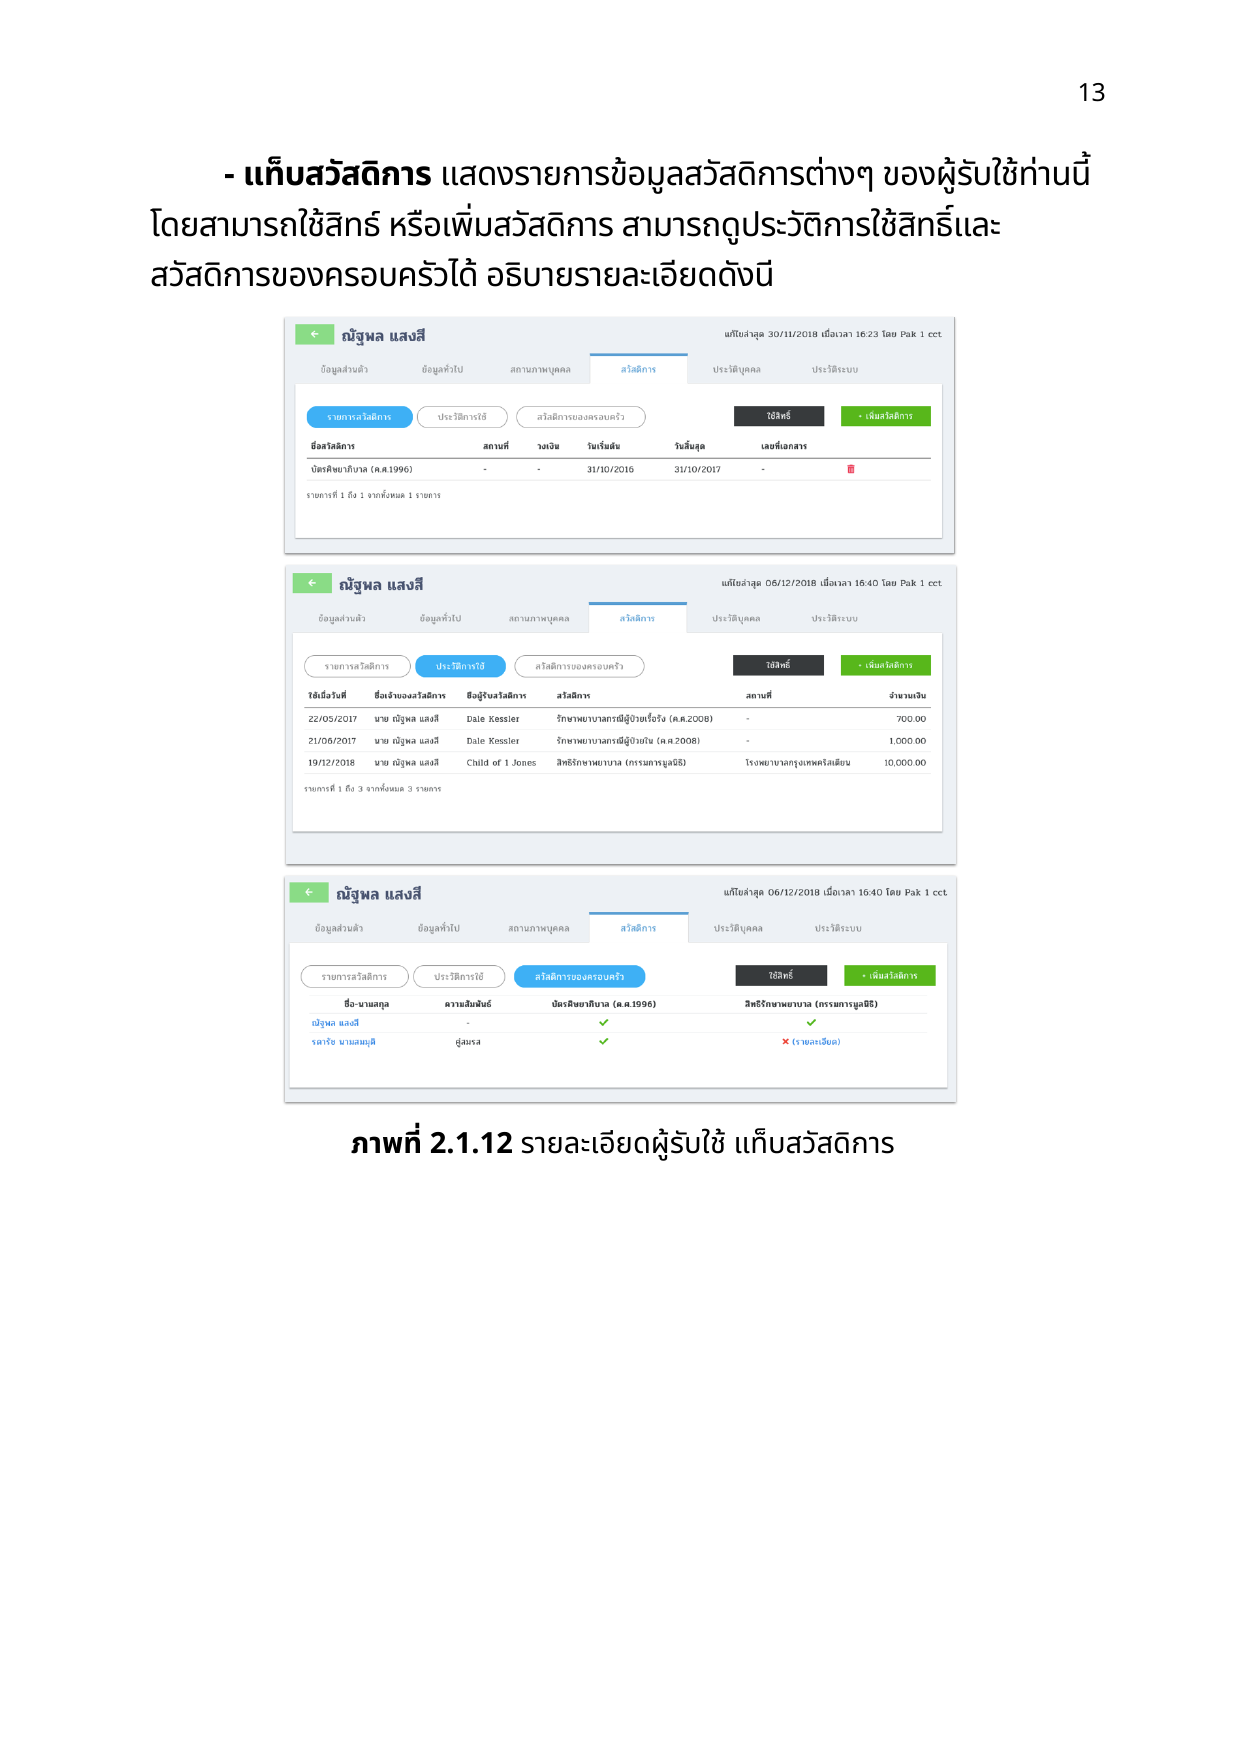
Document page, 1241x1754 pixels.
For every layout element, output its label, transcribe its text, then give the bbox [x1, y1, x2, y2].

text ภาพที่ 2.1.12 รายละเอียดผู้รับใช้ แท็บสวัสดิการ [150, 1123, 1096, 1167]
picture [150, 301, 1090, 1123]
